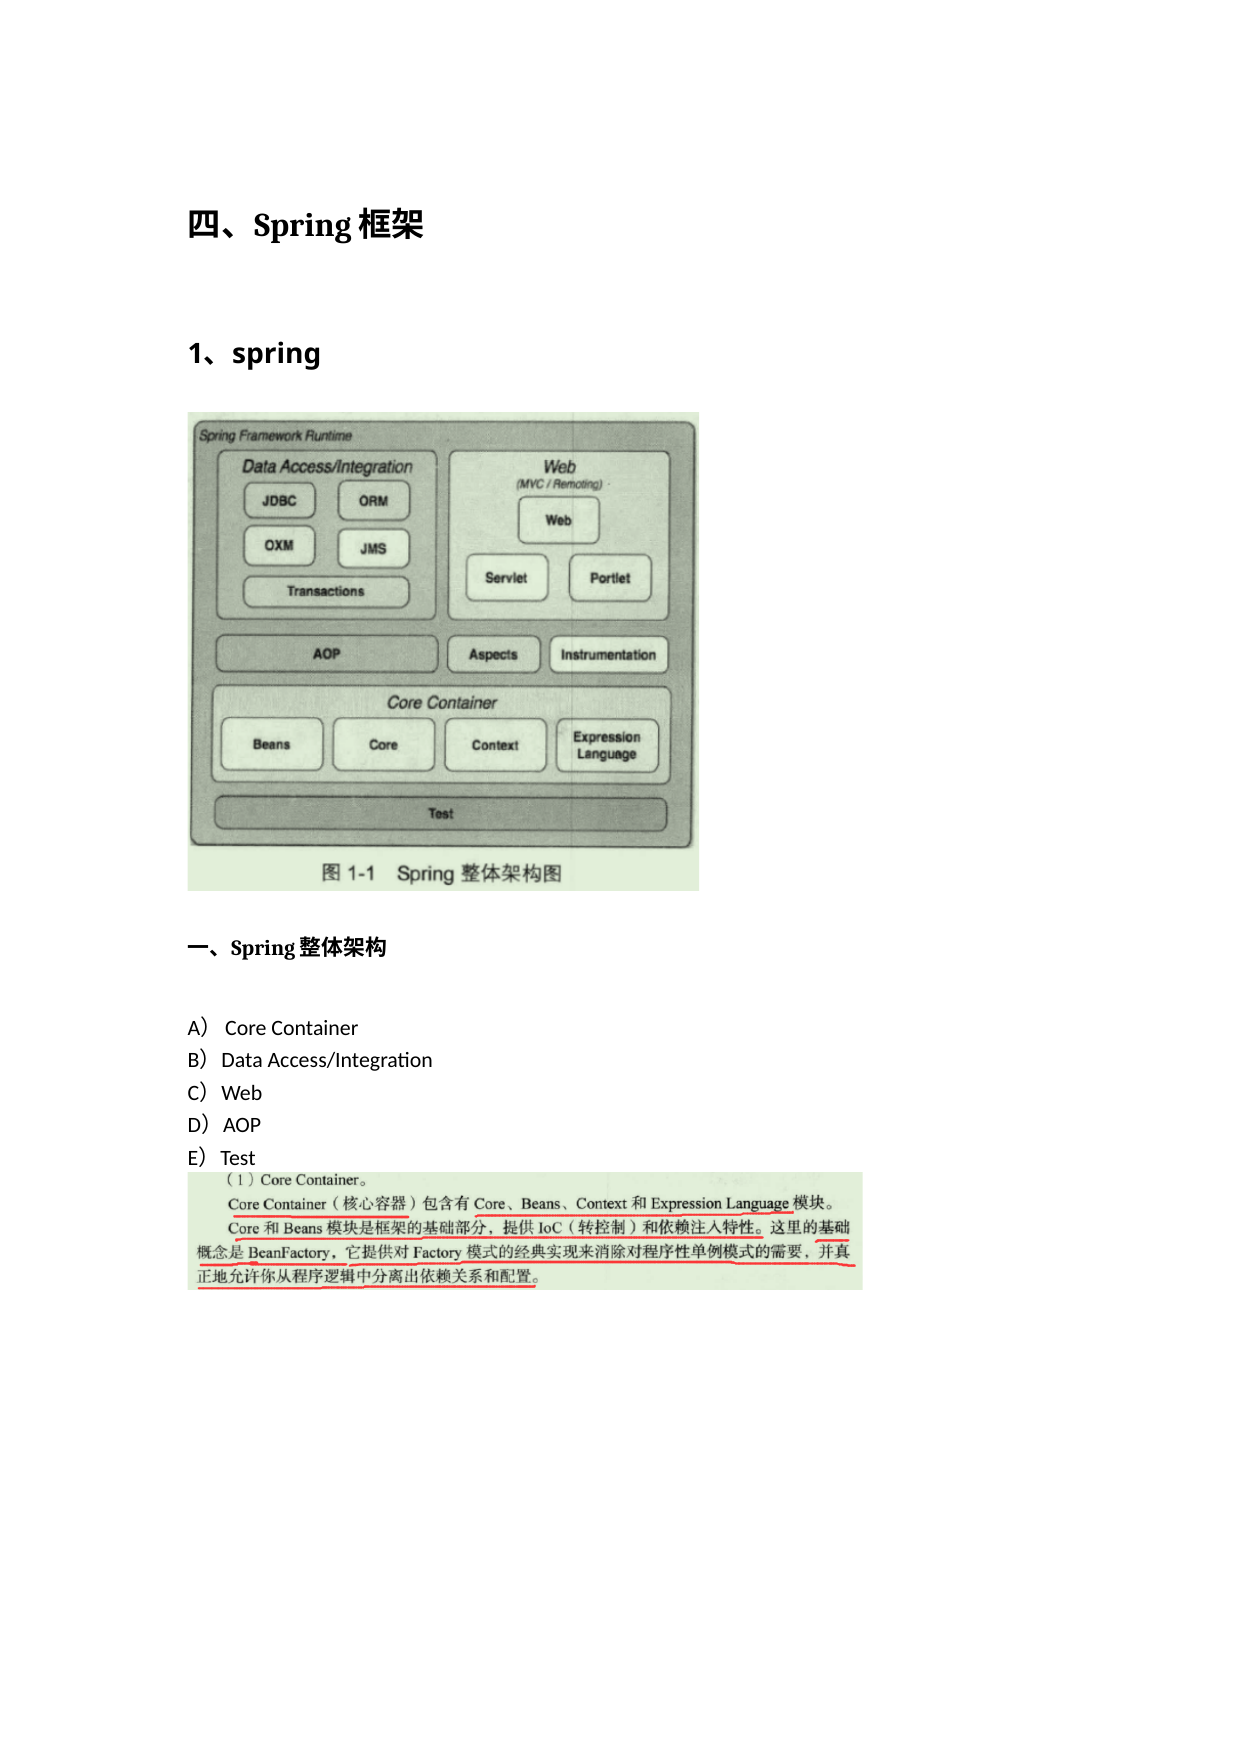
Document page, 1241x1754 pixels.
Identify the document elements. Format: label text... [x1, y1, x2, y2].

picture [187, 412, 700, 891]
subtitle 1、spring [187, 318, 1053, 383]
picture [187, 1172, 863, 1290]
text B）Data Access/Integration [187, 1042, 1053, 1074]
list Core Container [187, 1009, 1053, 1042]
subtitle 四、Spring框架 [187, 189, 1053, 254]
text D）AOP [187, 1107, 1053, 1139]
subtitle 一、Spring整体架构 [187, 929, 1053, 962]
text C）Web [187, 1074, 1053, 1107]
text E）Test [187, 1139, 1053, 1172]
